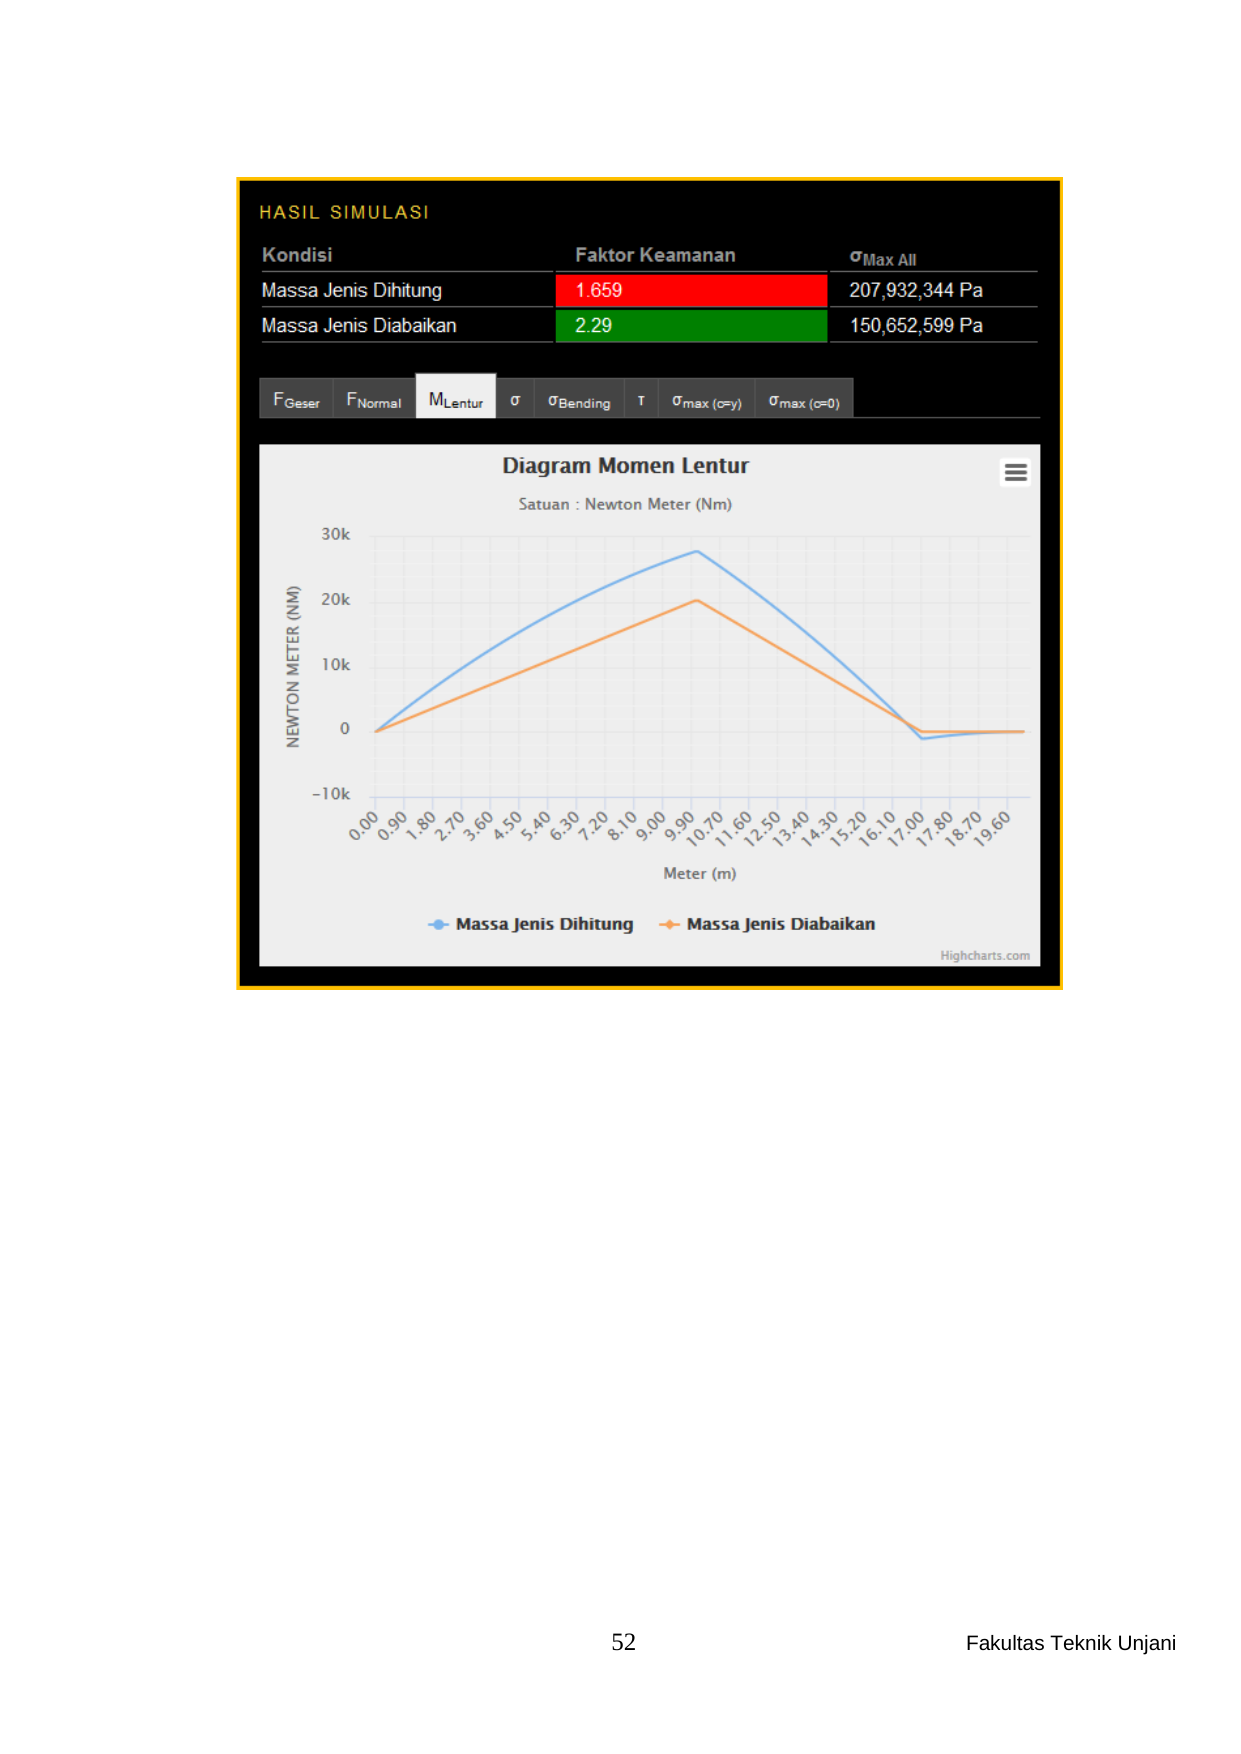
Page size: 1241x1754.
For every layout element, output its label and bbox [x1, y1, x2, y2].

picture [236, 177, 1063, 990]
